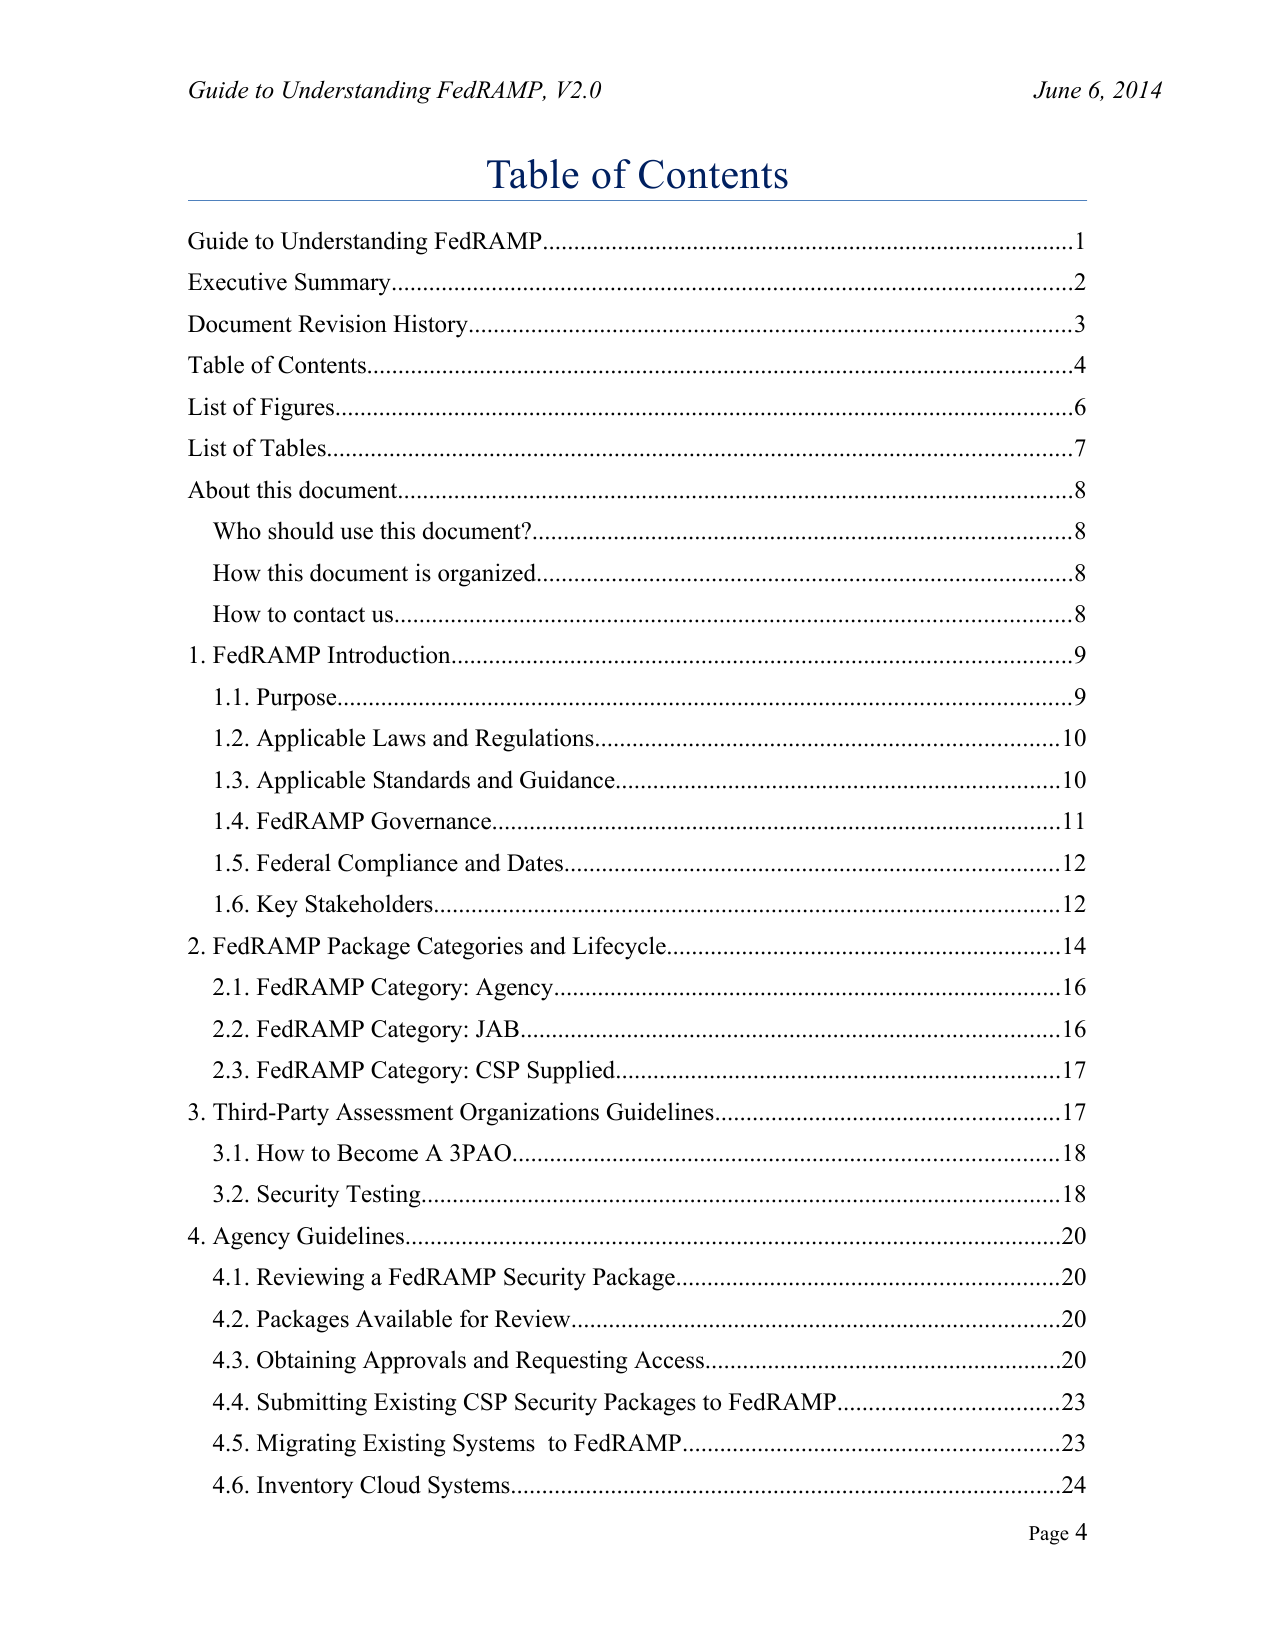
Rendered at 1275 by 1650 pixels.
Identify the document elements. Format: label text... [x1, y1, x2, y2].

text 4.2. Packages Available for Review 20 [212, 1304, 1087, 1333]
text 4.5. Migrating Existing Systems to FedRAMP 23 [212, 1428, 1087, 1457]
text 3.1. How to Become A 3PAO 18 [212, 1138, 1087, 1167]
text 1.1. Purpose 9 [212, 682, 1087, 711]
text 2. FedRAMP Package Categories and Lifecycle 14 [187, 931, 1087, 959]
text 4.3. Obtaining Approvals and Requesting Access 20 [212, 1345, 1087, 1374]
text 4.1. Reviewing a FedRAMP Security Package 20 [212, 1262, 1087, 1291]
text About this document 8 [187, 475, 1087, 503]
text 4.4. Submitting Existing CSP Security Packages to FedRAMP 23 [212, 1387, 1087, 1416]
text List of Tables 7 [187, 433, 1087, 462]
text 1.4. FedRAMP Governance 11 [212, 806, 1087, 835]
text 4.6. Inventory Cloud Systems 24 [212, 1470, 1087, 1498]
text 1.6. Key Stakeholders 12 [212, 889, 1087, 918]
text 2.2. FedRAMP Category: JAB 16 [212, 1014, 1087, 1042]
text List of Figures 6 [187, 392, 1087, 421]
text 2.3. FedRAMP Category: CSP Supplied 17 [212, 1055, 1087, 1084]
text How to contact us 8 [212, 599, 1087, 628]
text 1. FedRAMP Introduction 9 [187, 641, 1087, 669]
text Document Revision History 3 [187, 309, 1087, 338]
text 1.5. Federal Compliance and Dates 12 [212, 848, 1087, 877]
text Executive Summary 2 [187, 267, 1087, 296]
text Who should use this document? 8 [212, 516, 1087, 545]
text 4. Agency Guidelines 20 [187, 1221, 1087, 1250]
text Guide to Understanding FedRAMP 1 [187, 226, 1087, 255]
text Table of Contents 4 [187, 350, 1087, 379]
text 2.1. FedRAMP Category: Agency 16 [212, 972, 1087, 1001]
text 1.3. Applicable Standards and Guidance 10 [212, 765, 1087, 794]
text 3.2. Security Testing 18 [212, 1179, 1087, 1208]
title Table of Contents [187, 150, 1087, 201]
text 3. Third-Party Assessment Organizations Guidelines 17 [187, 1097, 1087, 1125]
text 1.2. Applicable Laws and Regulations 10 [212, 723, 1087, 752]
text How this document is organized 8 [212, 558, 1087, 586]
